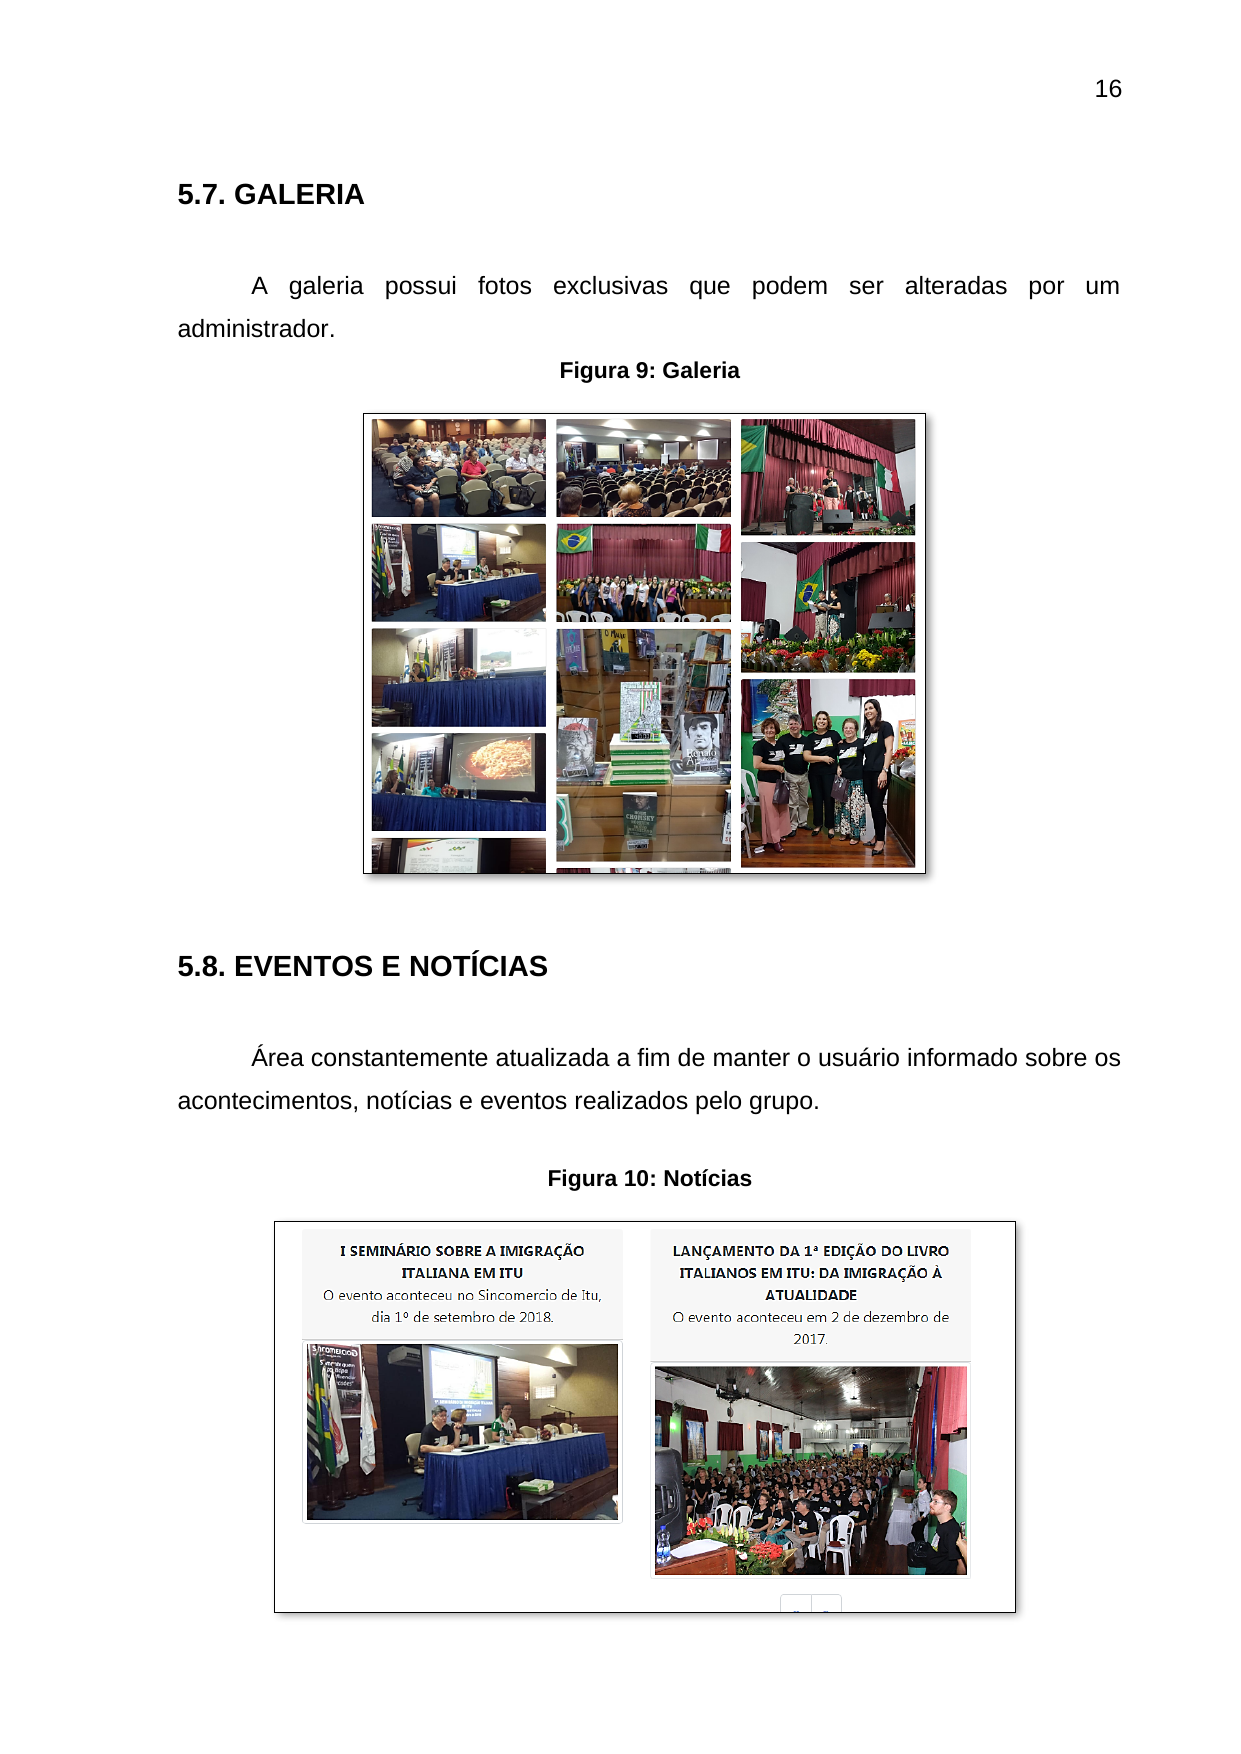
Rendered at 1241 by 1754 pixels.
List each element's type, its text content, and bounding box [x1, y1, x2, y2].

text Área constantemente atualizada a fim de manter o usuário informado sobre os acontecimentos, notícias e eventos realizados pelo grupo. [177, 1043, 1122, 1114]
text 5.8. EVENTOS E NOTÍCIAS [177, 949, 1122, 983]
text A galeria possui fotos exclusivas que podem ser alteradas por um administrador. [177, 271, 1122, 342]
text Figura 9: Galeria [177, 357, 1122, 383]
text Figura 10: Notícias [177, 1165, 1122, 1191]
text 5.7. GALERIA [177, 177, 1122, 211]
picture [275, 1222, 1015, 1612]
picture [364, 414, 925, 873]
